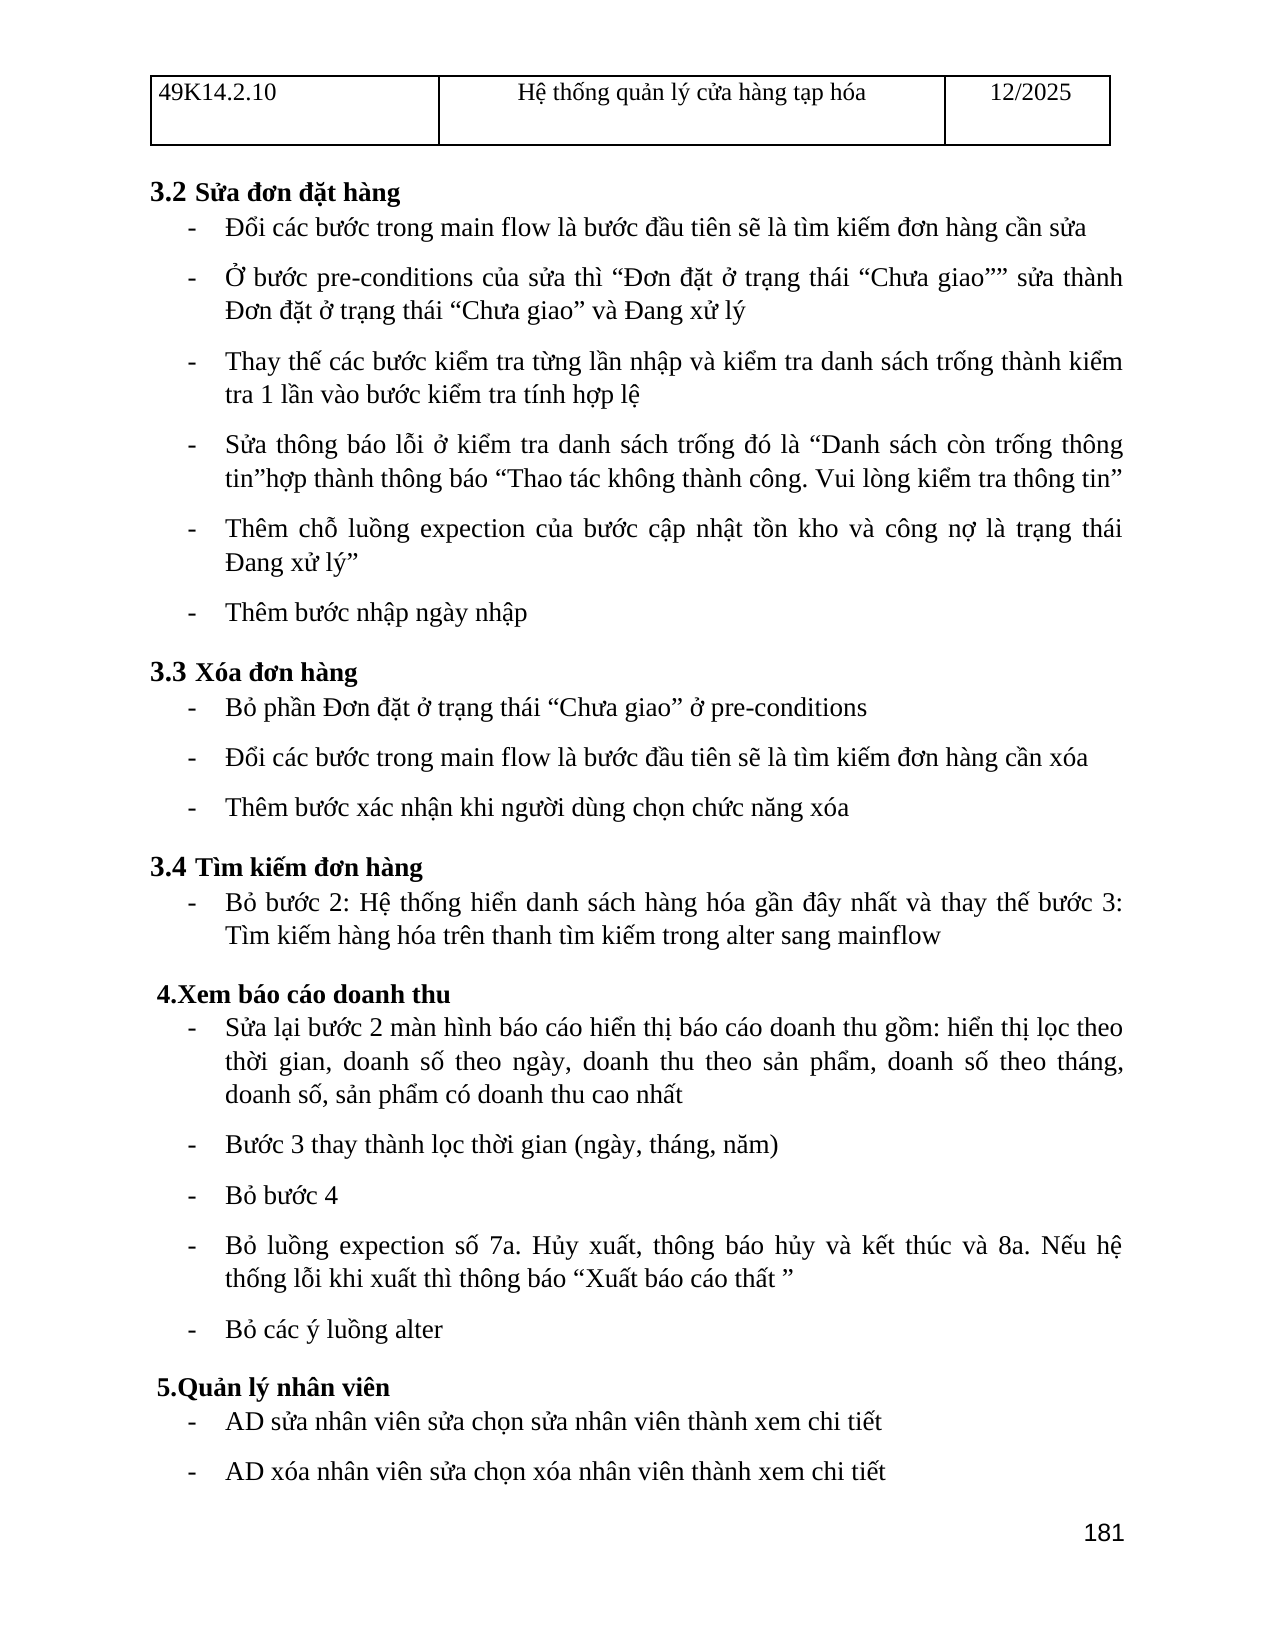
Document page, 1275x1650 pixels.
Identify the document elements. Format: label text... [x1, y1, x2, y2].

list Bước 3 thay thành lọc thời gian (ngày, tháng, năm) [187, 1129, 1125, 1160]
list Bỏ bước 4 [187, 1179, 1125, 1210]
list Thay thế các bước kiểm tra từng lần nhập và kiểm tra danh sách trống thành kiểm tra 1 lần vào bước kiểm tra tính hợp lệ [187, 345, 1125, 409]
list AD sửa nhân viên sửa chọn sửa nhân viên thành xem chi tiết [187, 1405, 1125, 1436]
list Bỏ phần Đơn đặt ở trạng thái “Chưa giao” ở pre-conditions [187, 691, 1125, 722]
subtitle Quản lý nhân viên [150, 1371, 1125, 1402]
list Thêm bước xác nhận khi người dùng chọn chức năng xóa [187, 791, 1125, 822]
list Bỏ bước 2: Hệ thống hiển danh sách hàng hóa gần đây nhất và thay thế bước 3: Tìm kiếm hàng hóa trên thanh tìm kiếm trong alter sang mainflow [187, 886, 1125, 950]
list Bỏ các ý luồng alter [187, 1313, 1125, 1344]
list Đổi các bước trong main flow là bước đầu tiên sẽ là tìm kiếm đơn hàng cần sửa [187, 211, 1125, 242]
list Thêm chỗ luồng expection của bước cập nhật tồn kho và công nợ là trạng thái Đang xử lý” [187, 512, 1125, 577]
list Sửa lại bước 2 màn hình báo cáo hiển thị báo cáo doanh thu gồm: hiển thị lọc theo thời gian, doanh số theo ngày, doanh thu theo sản phẩm, doanh số theo tháng, doanh số, sản phẩm có doanh thu cao nhất [187, 1011, 1125, 1109]
list Bỏ luồng expection số 7a. Hủy xuất, thông báo hủy và kết thúc và 8a. Nếu hệ thống lỗi khi xuất thì thông báo “Xuất báo cáo thất ” [187, 1229, 1125, 1294]
subtitle Tìm kiếm đơn hàng [150, 849, 1125, 883]
subtitle Sửa đơn đặt hàng [150, 174, 1125, 208]
subtitle Xem báo cáo doanh thu [150, 978, 1125, 1009]
list Đổi các bước trong main flow là bước đầu tiên sẽ là tìm kiếm đơn hàng cần xóa [187, 741, 1125, 772]
list Thêm bước nhập ngày nhập [187, 596, 1125, 627]
subtitle Xóa đơn hàng [150, 654, 1125, 688]
list AD xóa nhân viên sửa chọn xóa nhân viên thành xem chi tiết [187, 1455, 1125, 1486]
list Ở bước pre-conditions của sửa thì “Đơn đặt ở trạng thái “Chưa giao”” sửa thành Đơn đặt ở trạng thái “Chưa giao” và Đang xử lý [187, 261, 1125, 326]
